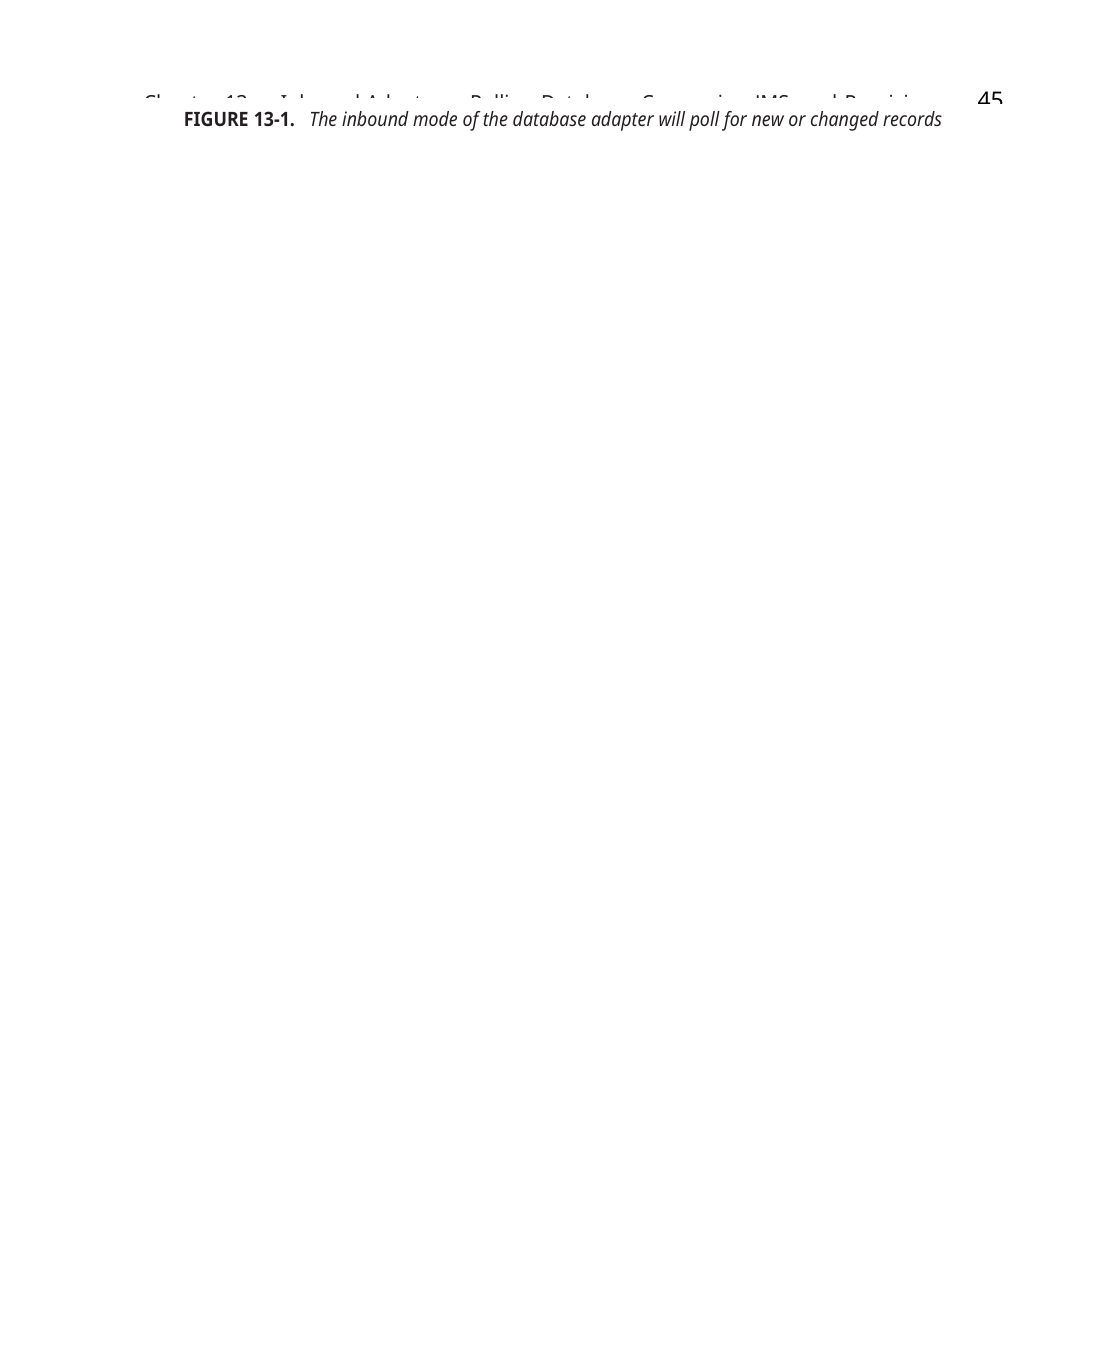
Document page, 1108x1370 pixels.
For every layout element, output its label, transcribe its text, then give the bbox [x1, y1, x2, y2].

text FIGURE 13-1. The inbound mode of the database adapter will poll for new or changed records [184, 108, 1107, 131]
